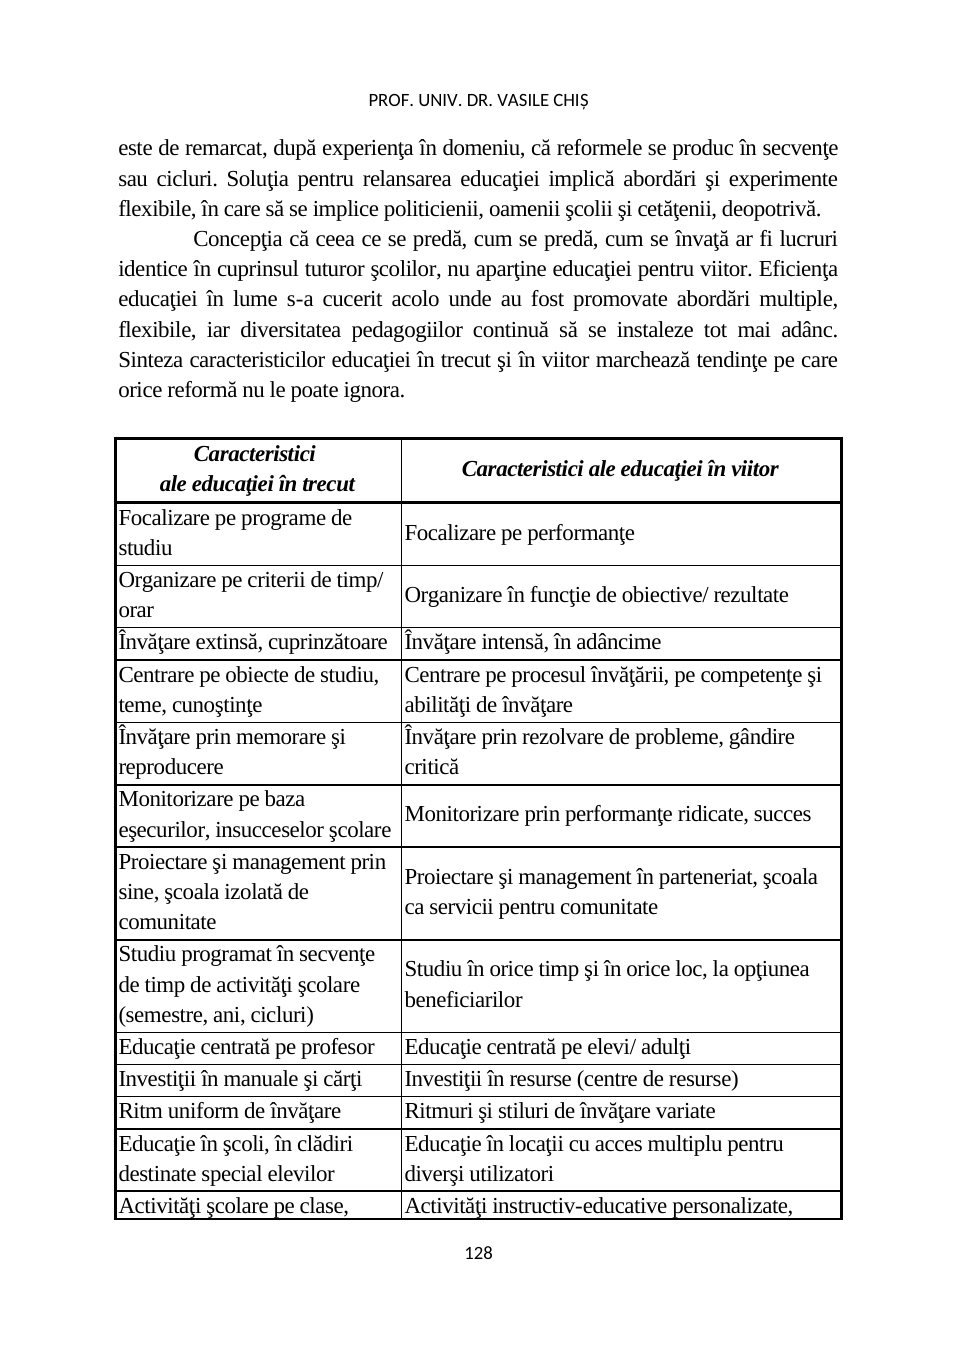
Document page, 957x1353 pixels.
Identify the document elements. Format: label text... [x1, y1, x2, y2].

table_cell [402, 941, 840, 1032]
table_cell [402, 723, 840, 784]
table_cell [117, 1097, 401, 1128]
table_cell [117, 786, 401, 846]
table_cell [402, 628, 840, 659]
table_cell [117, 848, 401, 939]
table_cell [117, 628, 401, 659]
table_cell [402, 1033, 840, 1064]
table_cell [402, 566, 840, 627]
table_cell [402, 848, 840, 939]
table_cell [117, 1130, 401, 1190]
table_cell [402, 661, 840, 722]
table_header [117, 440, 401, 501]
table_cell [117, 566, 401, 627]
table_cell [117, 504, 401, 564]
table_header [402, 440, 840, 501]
text Concepţia că ceea ce se predă, cum se predă, cum se învaţă ar fi lucruri identice în cuprinsul tuturor şcolilor, nu aparţine educaţiei pentru viitor. Eficienţa educaţiei în lume s-a cucerit acolo unde au fost promovate abordări multiple, flexibile, iar diversitatea pedagogiilor continuă să se instaleze tot mai adânc. Sinteza caracteristicilor educaţiei în trecut şi în viitor marchează tendinţe pe care orice reformă nu le poate ignora. [118, 225, 838, 402]
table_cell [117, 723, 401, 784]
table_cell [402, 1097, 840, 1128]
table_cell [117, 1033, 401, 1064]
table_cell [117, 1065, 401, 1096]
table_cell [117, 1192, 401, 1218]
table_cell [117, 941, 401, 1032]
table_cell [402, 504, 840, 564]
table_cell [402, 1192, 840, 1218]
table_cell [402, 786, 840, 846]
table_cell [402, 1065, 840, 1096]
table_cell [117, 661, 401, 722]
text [118, 134, 838, 221]
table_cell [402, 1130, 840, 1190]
